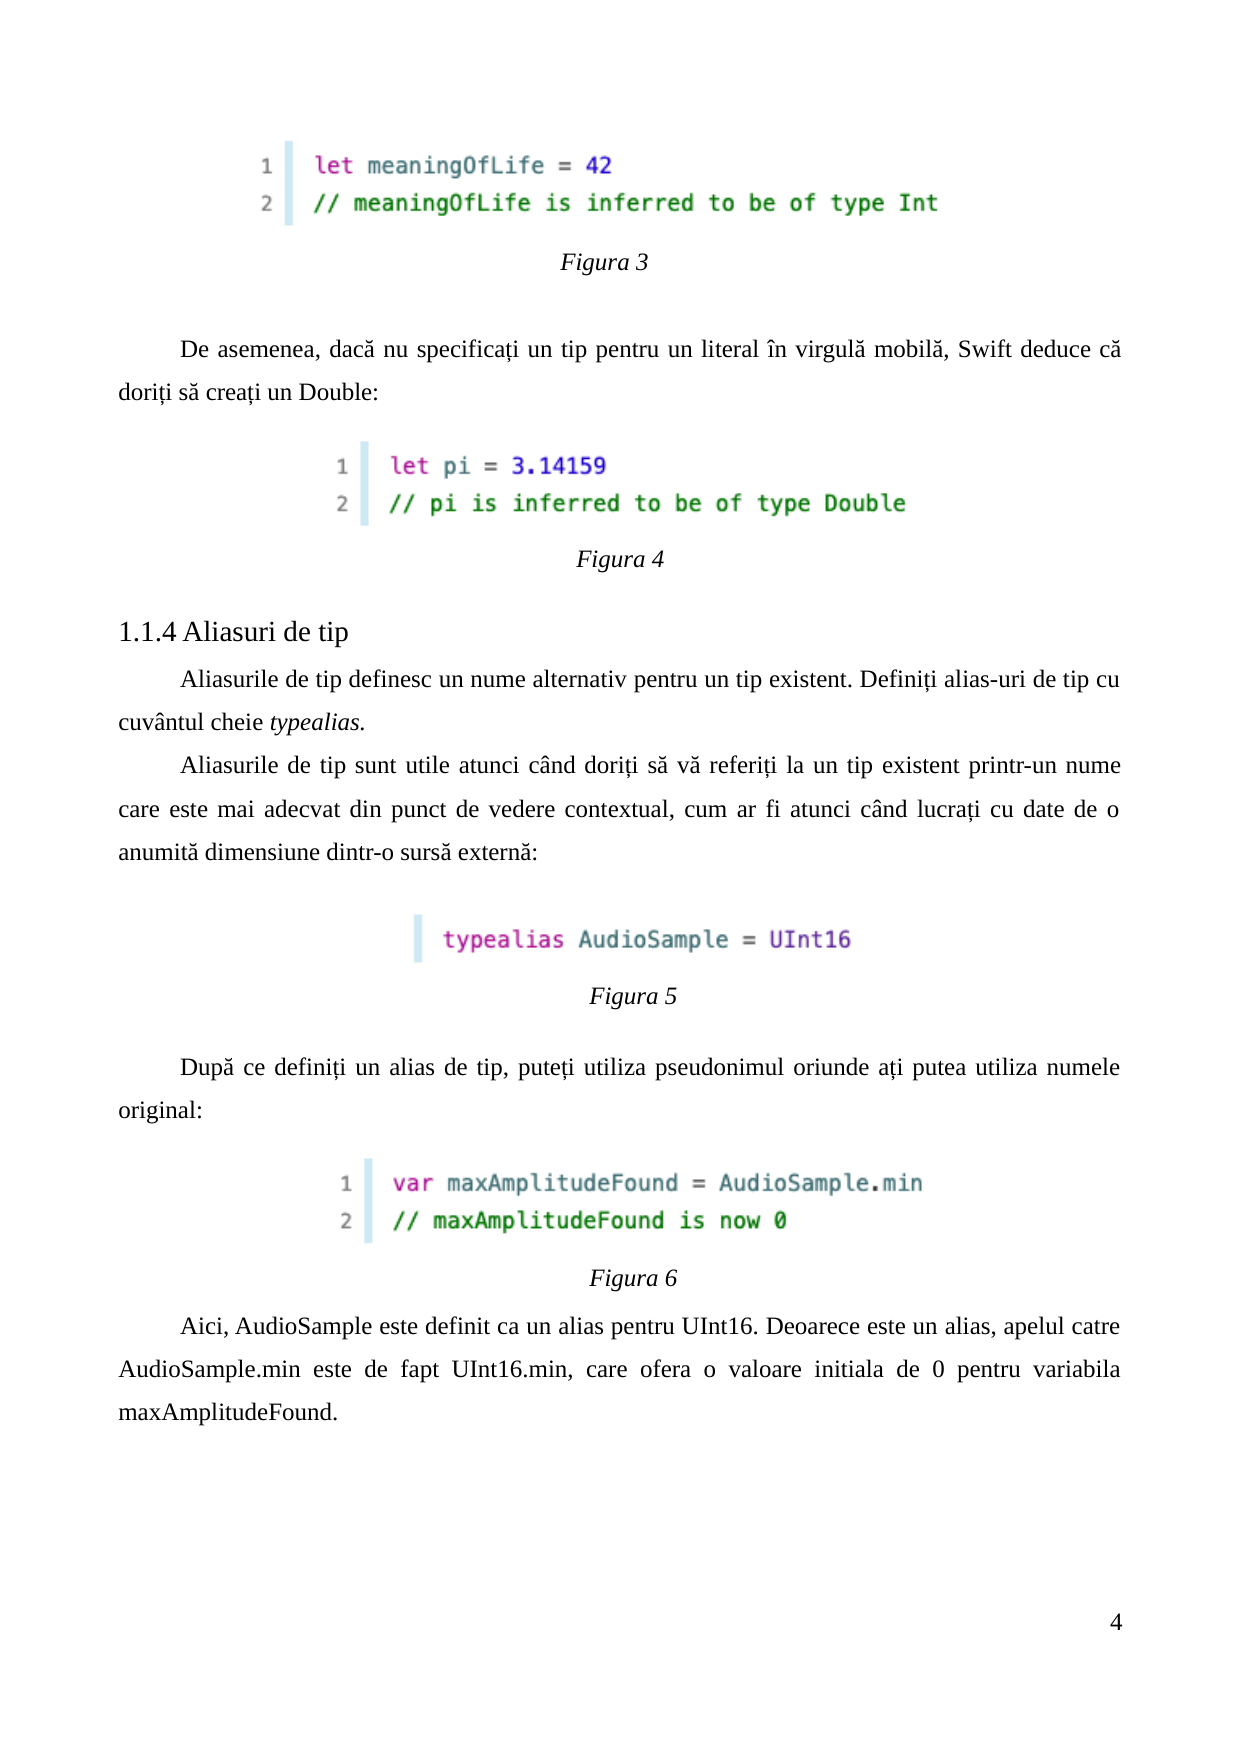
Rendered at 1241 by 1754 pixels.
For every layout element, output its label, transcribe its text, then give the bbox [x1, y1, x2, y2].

picture [322, 432, 918, 539]
text Aliasurile de tip definesc un nume alternativ pentru un tip existent. Definiți alias-uri de tip cu cuvântul cheie typealias. [118, 664, 1122, 736]
picture [248, 138, 960, 242]
text De asemenea, dacă nu specificați un tip pentru un literal în virgulă mobilă, Swift deduce că doriți să creați un Double: [118, 334, 1122, 406]
text Aici, AudioSample este definit ca un alias pentru UInt16. Deoarece este un alias, apelul catre AudioSample.min este de fapt UInt16.min, care ofera o valoare initiala de 0 pentru variabila maxAmplitudeFound. [118, 1311, 1122, 1426]
text După ce definiți un alias de tip, puteți utiliza pseudonimul oriunde ați putea utiliza numele original: [118, 1052, 1122, 1124]
picture [403, 906, 864, 976]
subtitle 1.1.4 Aliasuri de tip [118, 614, 1122, 648]
picture [321, 1144, 946, 1258]
text Aliasurile de tip sunt utile atunci când doriți să vă referiți la un tip existent printr-un nume care este mai adecvat din punct de vedere contextual, cum ar fi atunci când lucrați cu date de o anumită dimensiune dintr-o sursă externă: [118, 751, 1122, 866]
